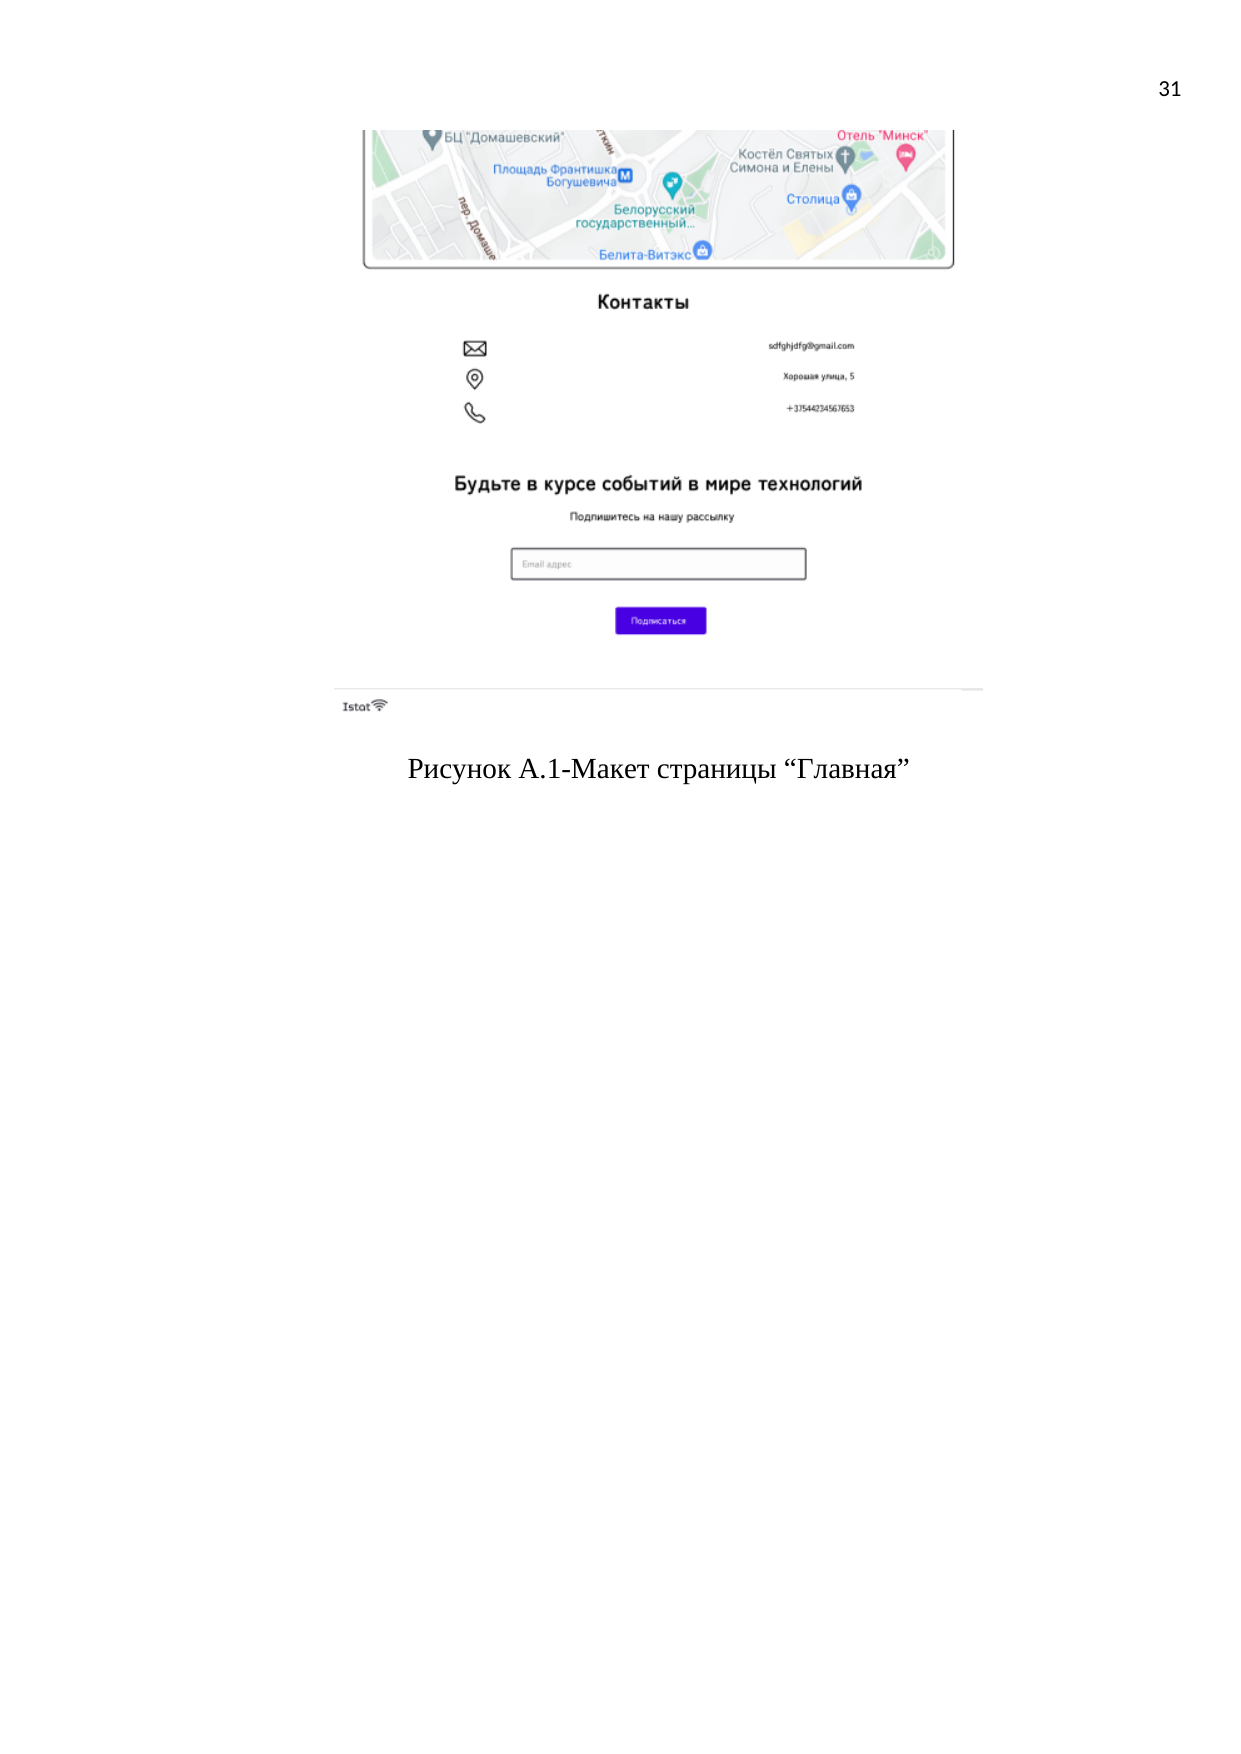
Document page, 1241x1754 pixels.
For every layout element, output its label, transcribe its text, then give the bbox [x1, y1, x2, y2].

text Рисунок А.1-Макет страницы “Главная” [136, 751, 1181, 785]
picture [334, 130, 983, 722]
